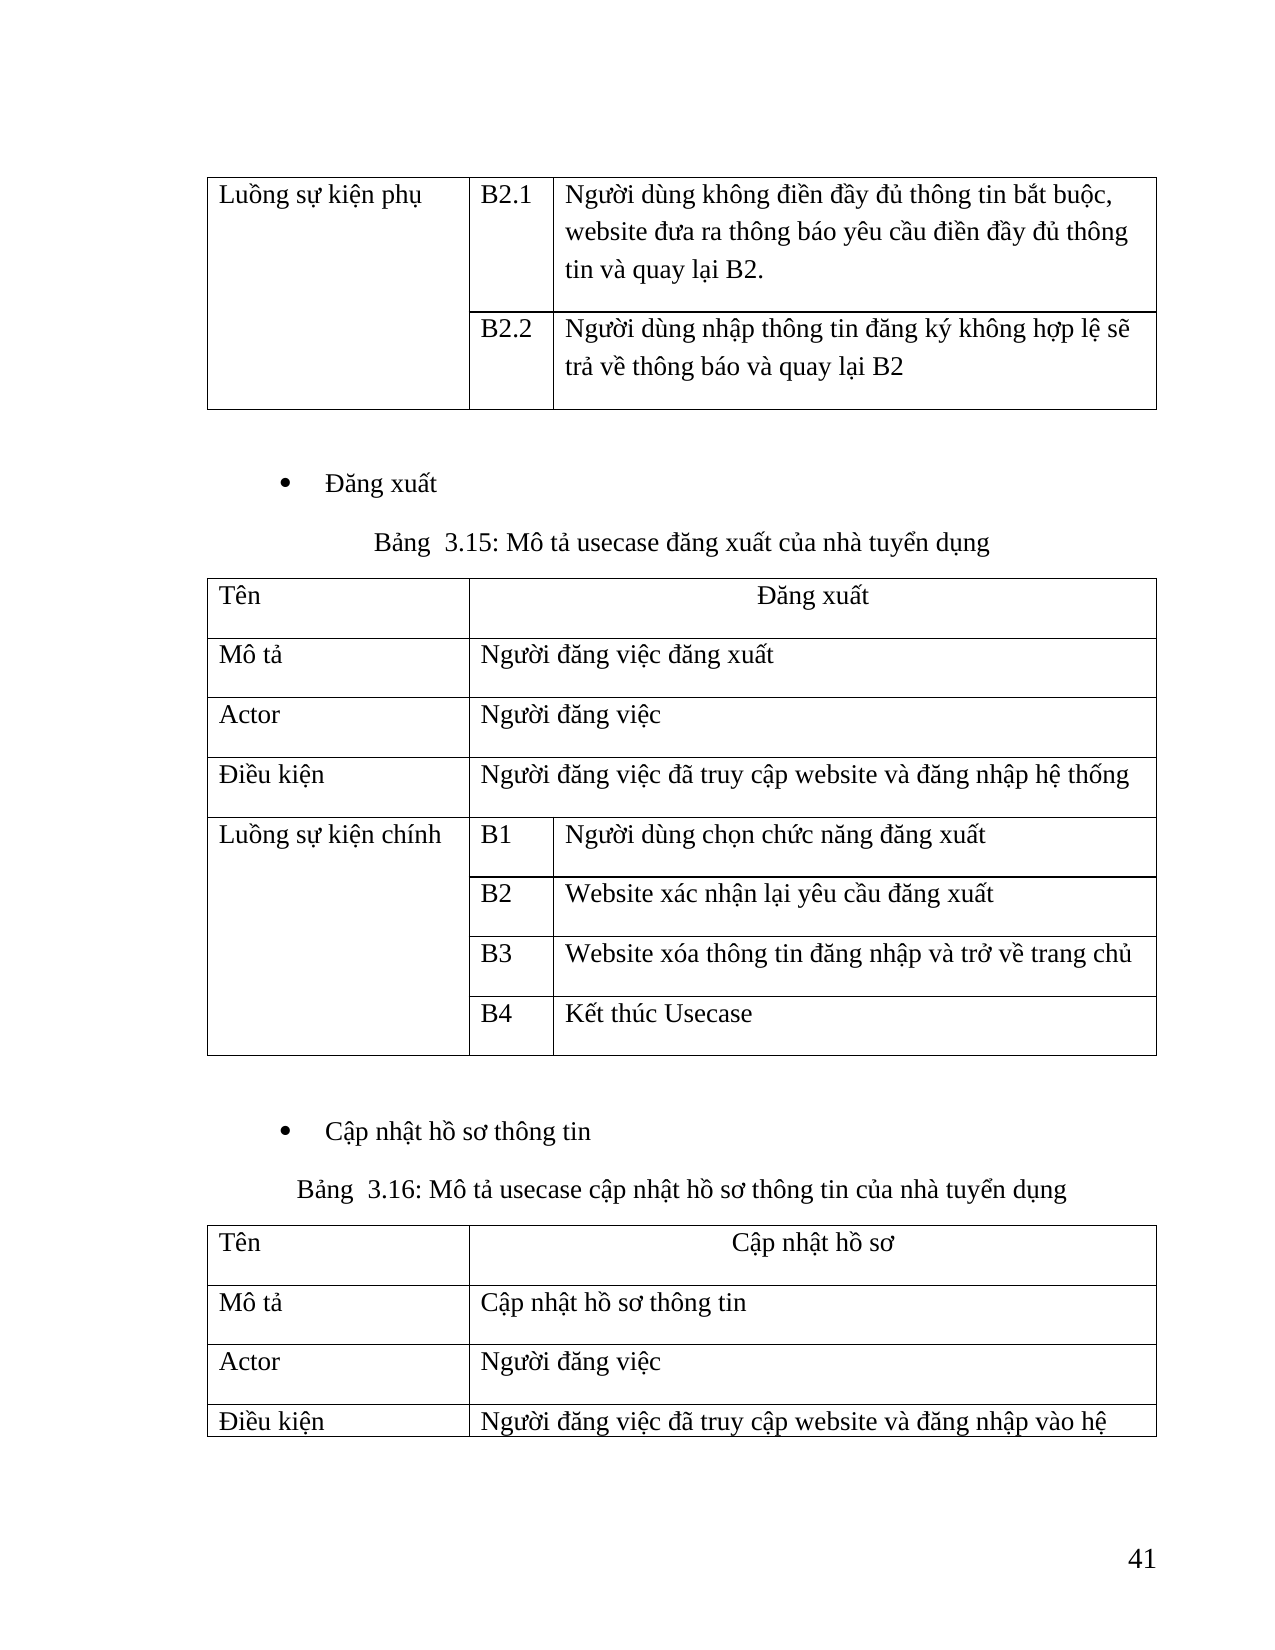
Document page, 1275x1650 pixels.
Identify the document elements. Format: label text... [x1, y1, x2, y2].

table_cell B3 [470, 937, 553, 996]
table_cell Người đăng việc đăng xuất [470, 639, 1156, 697]
table_header Tên [208, 579, 469, 638]
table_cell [470, 1405, 1156, 1436]
table_cell B2.1 [470, 178, 553, 311]
table_cell B4 [470, 997, 553, 1055]
table_cell Người dùng nhập thông tin đăng ký không hợp lệ sẽ trả về thông báo và quay lại B2 [554, 313, 1156, 408]
table_cell Website xóa thông tin đăng nhập và trở về trang chủ [554, 937, 1156, 996]
table_cell Cập nhật hồ sơ thông tin [470, 1286, 1156, 1344]
table_cell Điều kiện [208, 758, 469, 817]
table_cell Kết thúc Usecase [554, 997, 1156, 1055]
table_cell Điều kiện [208, 1405, 469, 1436]
table_cell Người dùng chọn chức năng đăng xuất [554, 818, 1156, 876]
table_header Đăng xuất [470, 579, 1156, 638]
table_cell Mô tả [208, 1286, 469, 1344]
list Cập nhật hồ sơ thông tin [281, 1114, 1157, 1146]
table_header Cập nhật hồ sơ [470, 1226, 1156, 1284]
table_cell Mô tả [208, 639, 469, 697]
table_cell Người đăng việc [470, 1345, 1156, 1404]
table_cell Actor [208, 698, 469, 757]
table_cell Website xác nhận lại yêu cầu đăng xuất [554, 878, 1156, 936]
table_cell Người đăng việc đã truy cập website và đăng nhập hệ thống [470, 758, 1156, 817]
table_cell Người dùng không điền đầy đủ thông tin bắt buộc, website đưa ra thông báo yêu cầu điền đầy đủ thông tin và quay lại B2. [554, 178, 1156, 311]
table_cell Luồng sự kiện chính [208, 818, 469, 1055]
list Đăng xuất [281, 468, 1157, 499]
table_cell B1 [470, 818, 553, 876]
text Bảng 3.15: Mô tả usecase đăng xuất của nhà tuyển dụng [207, 526, 1157, 557]
table_cell Actor [208, 1345, 469, 1404]
table_cell B2.2 [470, 313, 553, 408]
table_cell Luồng sự kiện phụ [208, 178, 469, 408]
table_cell B2 [470, 878, 553, 936]
table_cell Người đăng việc [470, 698, 1156, 757]
table_header Tên [208, 1226, 469, 1284]
text Bảng 3.16: Mô tả usecase cập nhật hồ sơ thông tin của nhà tuyển dụng [207, 1173, 1157, 1204]
